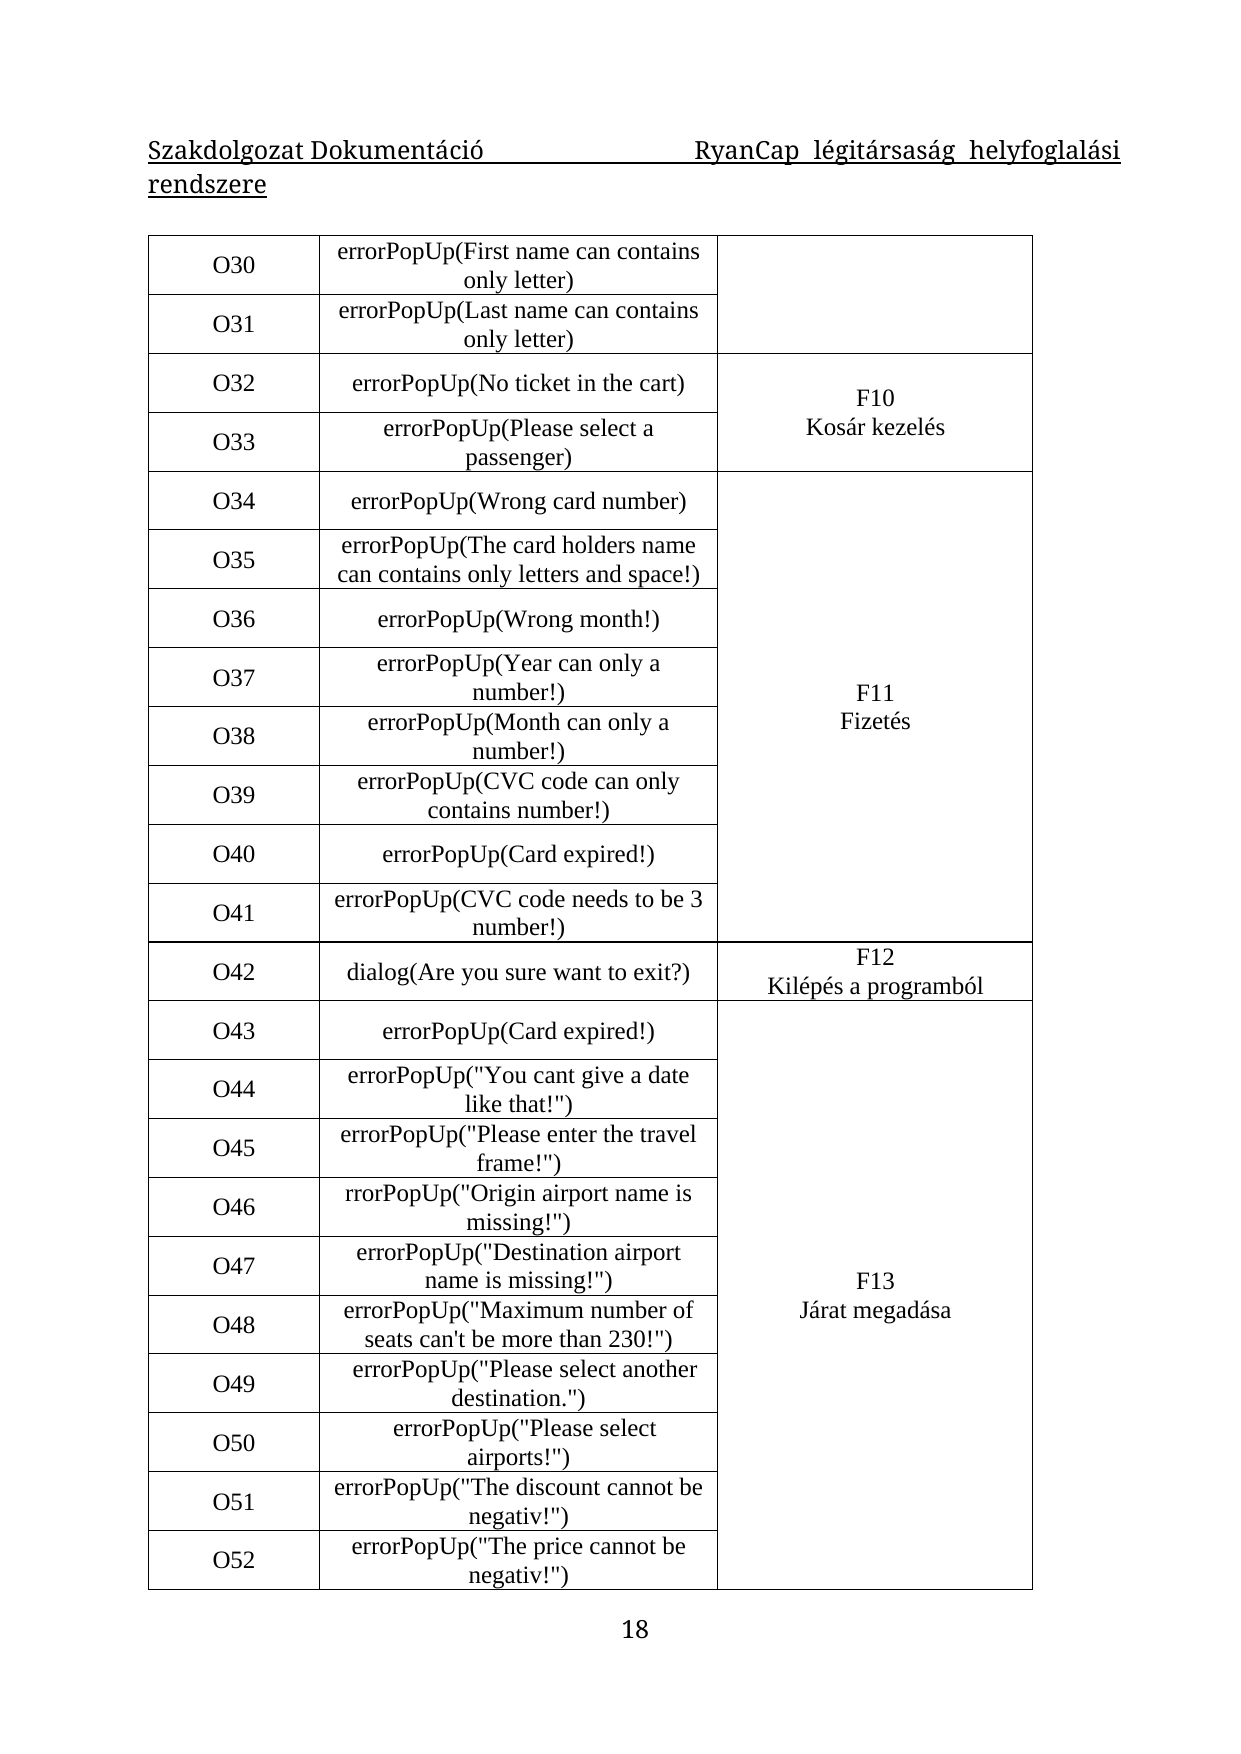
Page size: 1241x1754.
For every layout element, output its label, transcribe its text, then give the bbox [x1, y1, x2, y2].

table_cell O36 [149, 589, 319, 647]
table_cell O48 [149, 1296, 319, 1353]
table_cell dialog(Are you sure want to exit?) [320, 943, 717, 1000]
table_cell O51 [149, 1472, 319, 1530]
table_cell O32 [149, 354, 319, 412]
table_cell errorPopUp(Please select a passenger) [320, 413, 717, 471]
table_cell F11 Fizetés [718, 472, 1032, 941]
table_cell errorPopUp("Maximum number of seats can't be more than 230!") [320, 1296, 717, 1353]
table_cell O43 [149, 1001, 319, 1059]
table_cell O41 [149, 884, 319, 941]
table_cell errorPopUp(The card holders name can contains only letters and space!) [320, 530, 717, 588]
table_cell errorPopUp(No ticket in the cart) [320, 354, 717, 412]
table_cell O44 [149, 1060, 319, 1118]
table_cell O38 [149, 707, 319, 765]
table_cell errorPopUp("Please select airports!") [320, 1413, 717, 1471]
table_cell O50 [149, 1413, 319, 1471]
table_cell O39 [149, 766, 319, 824]
table_cell F12 Kilépés a programból [718, 943, 1032, 1000]
table_cell O45 [149, 1119, 319, 1177]
table_cell O35 [149, 530, 319, 588]
table_cell errorPopUp("Please enter the travel frame!") [320, 1119, 717, 1177]
table_cell errorPopUp(Year can only a number!) [320, 648, 717, 706]
table_cell errorPopUp("Destination airport name is missing!") [320, 1237, 717, 1294]
table_cell O42 [149, 943, 319, 1000]
table_cell errorPopUp("The discount cannot be negativ!") [320, 1472, 717, 1530]
table_cell errorPopUp(CVC code needs to be 3 number!) [320, 884, 717, 941]
table_cell O46 [149, 1178, 319, 1236]
table_cell errorPopUp(Month can only a number!) [320, 707, 717, 765]
table_cell errorPopUp("You cant give a date like that!") [320, 1060, 717, 1118]
table_cell rrorPopUp("Origin airport name is missing!") [320, 1178, 717, 1236]
table_cell errorPopUp("Please select another destination.") [320, 1354, 717, 1412]
table_cell errorPopUp(Card expired!) [320, 1001, 717, 1059]
table_cell errorPopUp("The price cannot be negativ!") [320, 1531, 717, 1589]
table_cell errorPopUp(Wrong month!) [320, 589, 717, 647]
table_cell errorPopUp(Card expired!) [320, 825, 717, 882]
table_cell F10 Kosár kezelés [718, 354, 1032, 471]
table_cell F13 Járat megadása [718, 1001, 1032, 1589]
table_cell errorPopUp(Wrong card number) [320, 472, 717, 529]
table_cell O49 [149, 1354, 319, 1412]
table_cell O30 [149, 236, 319, 294]
table_cell O47 [149, 1237, 319, 1294]
table_cell O34 [149, 472, 319, 529]
table_cell errorPopUp(CVC code can only contains number!) [320, 766, 717, 824]
table_cell O33 [149, 413, 319, 471]
table_cell O37 [149, 648, 319, 706]
table_cell O31 [149, 295, 319, 353]
table_cell O52 [149, 1531, 319, 1589]
table_cell O40 [149, 825, 319, 882]
table_cell errorPopUp(Last name can contains only letter) [320, 295, 717, 353]
table_cell errorPopUp(First name can contains only letter) [320, 236, 717, 294]
